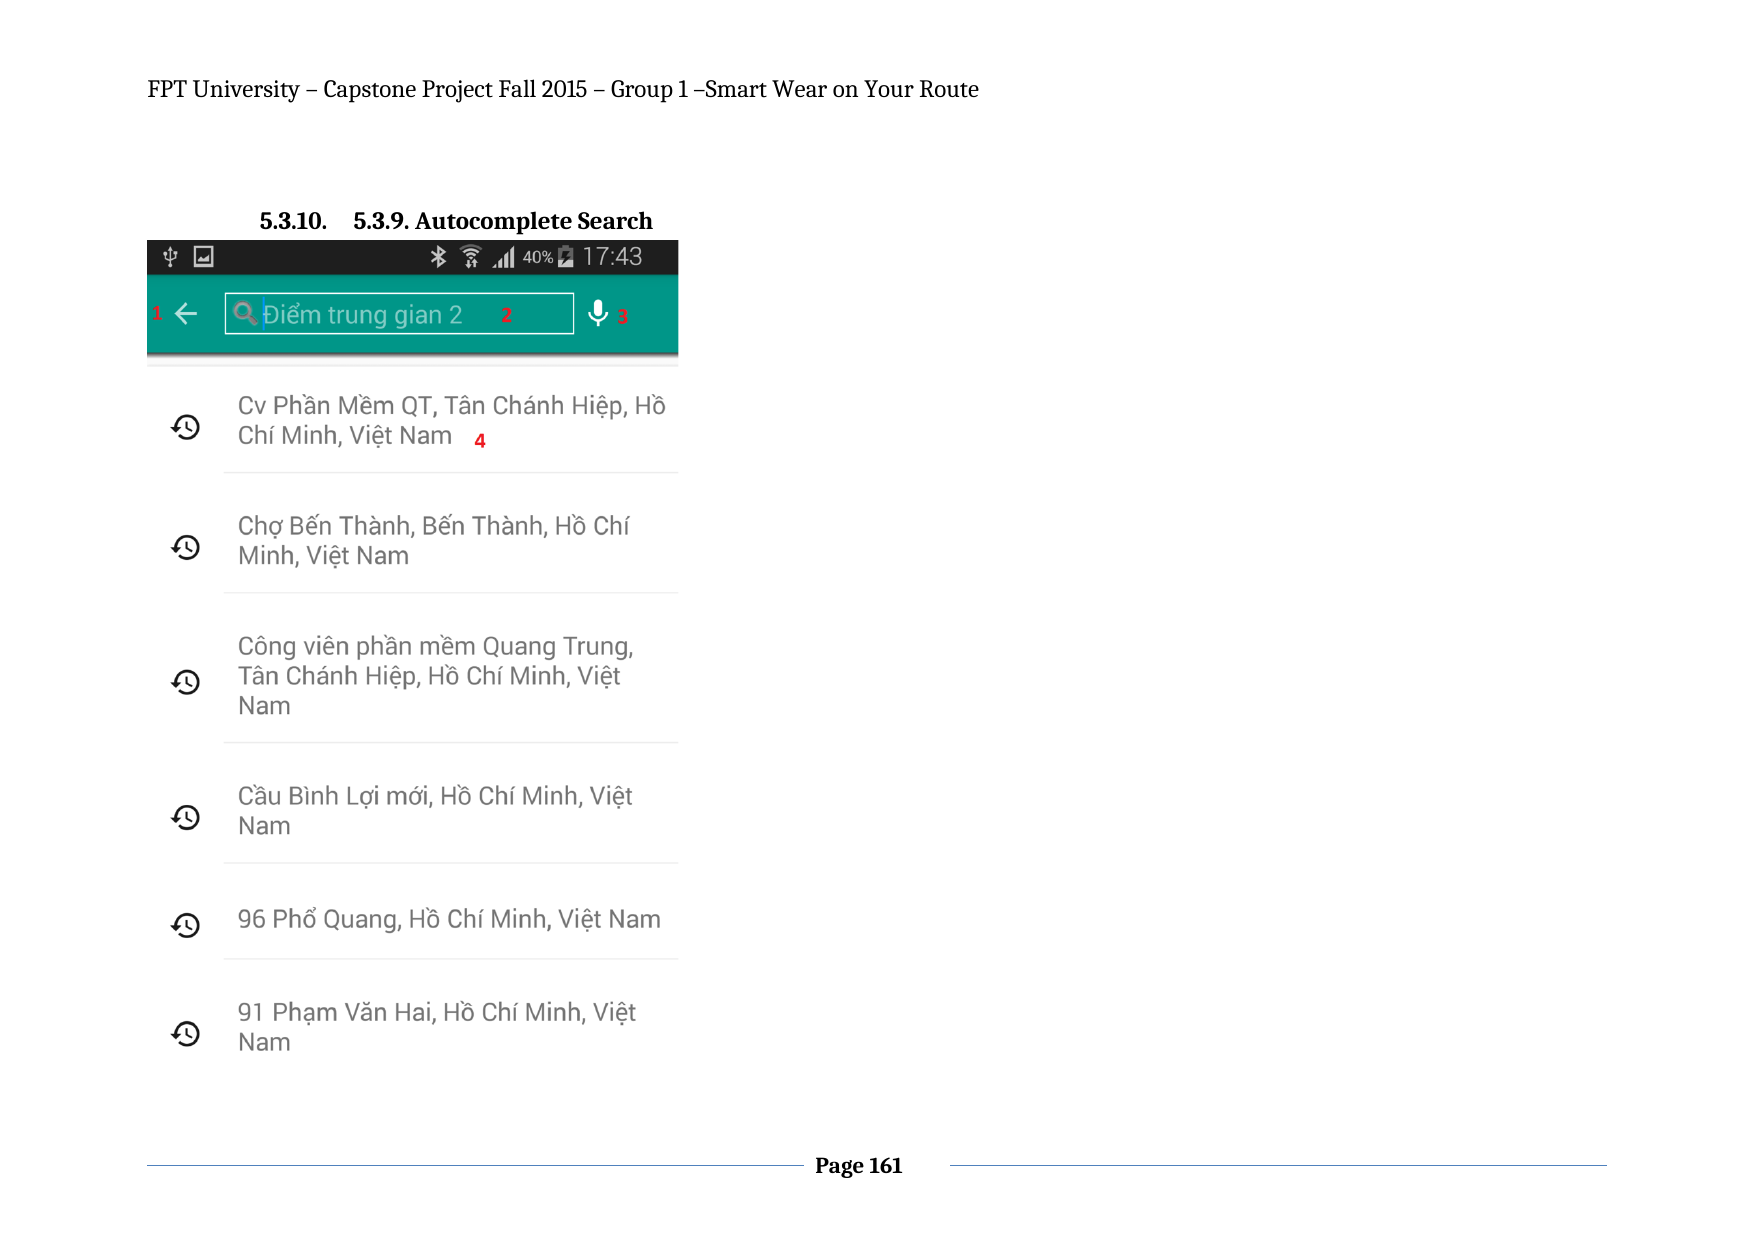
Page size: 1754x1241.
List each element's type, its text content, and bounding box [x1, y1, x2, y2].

subtitle 5.3.9. Autocomplete Search [259, 207, 1607, 236]
picture [147, 240, 679, 1074]
